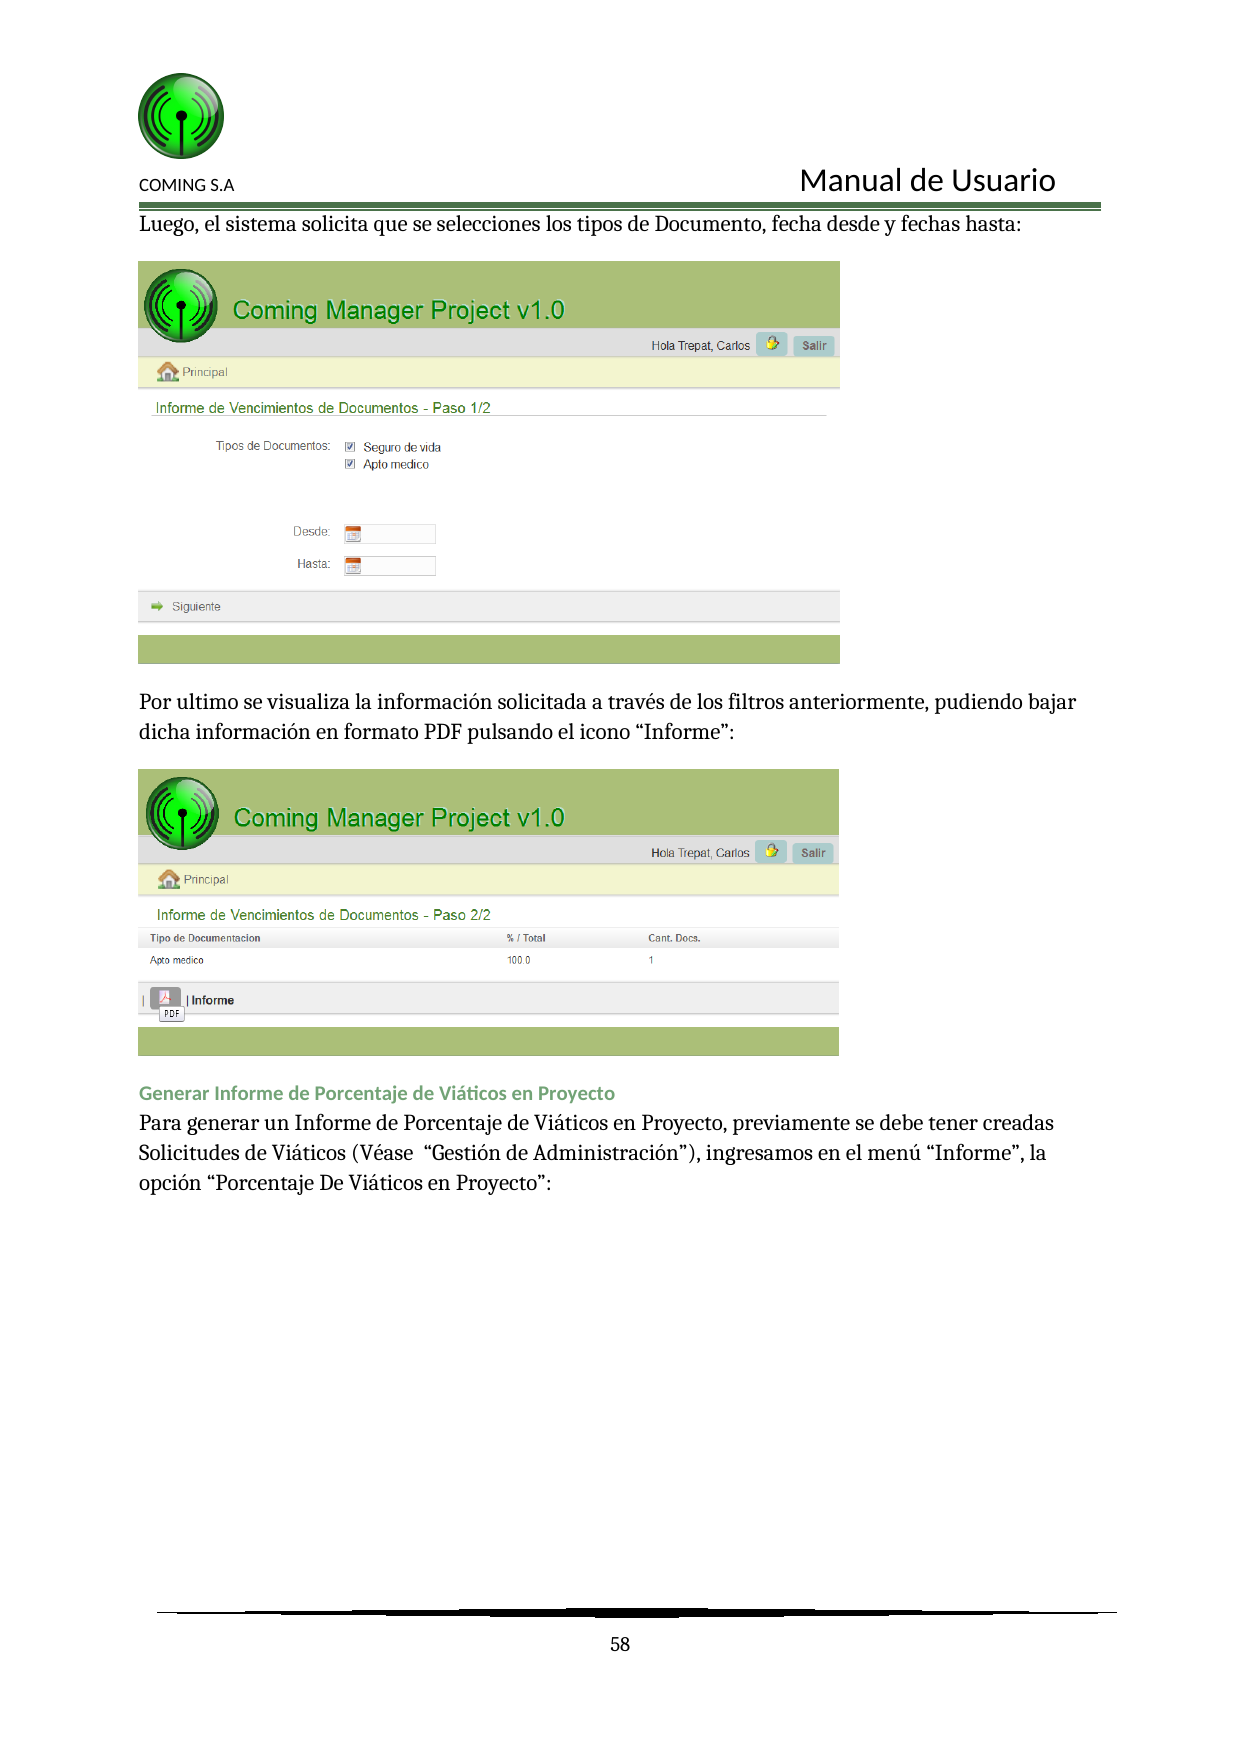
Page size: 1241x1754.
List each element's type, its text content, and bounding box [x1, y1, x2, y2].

picture [138, 769, 839, 1056]
subtitle Generar Informe de Porcentaje de Viáticos en Proyecto [139, 1081, 1101, 1106]
text Luego, el sistema solicita que se selecciones los tipos de Documento, fecha desde y fechas hasta: [139, 211, 1101, 237]
text Para generar un Informe de Porcentaje de Viáticos en Proyecto, previamente se debe tener creadas Solicitudes de Viáticos (Véase “Gestión de Administración”), ingresamos en el menú “Informe”, la opción “Porcentaje De Viáticos en Proyecto”: [139, 1110, 1101, 1196]
text Por ultimo se visualiza la información solicitada a través de los filtros anteriormente, pudiendo bajar dicha información en formato PDF pulsando el icono “Informe”: [139, 689, 1101, 745]
picture [138, 261, 840, 664]
picture [138, 73, 224, 159]
